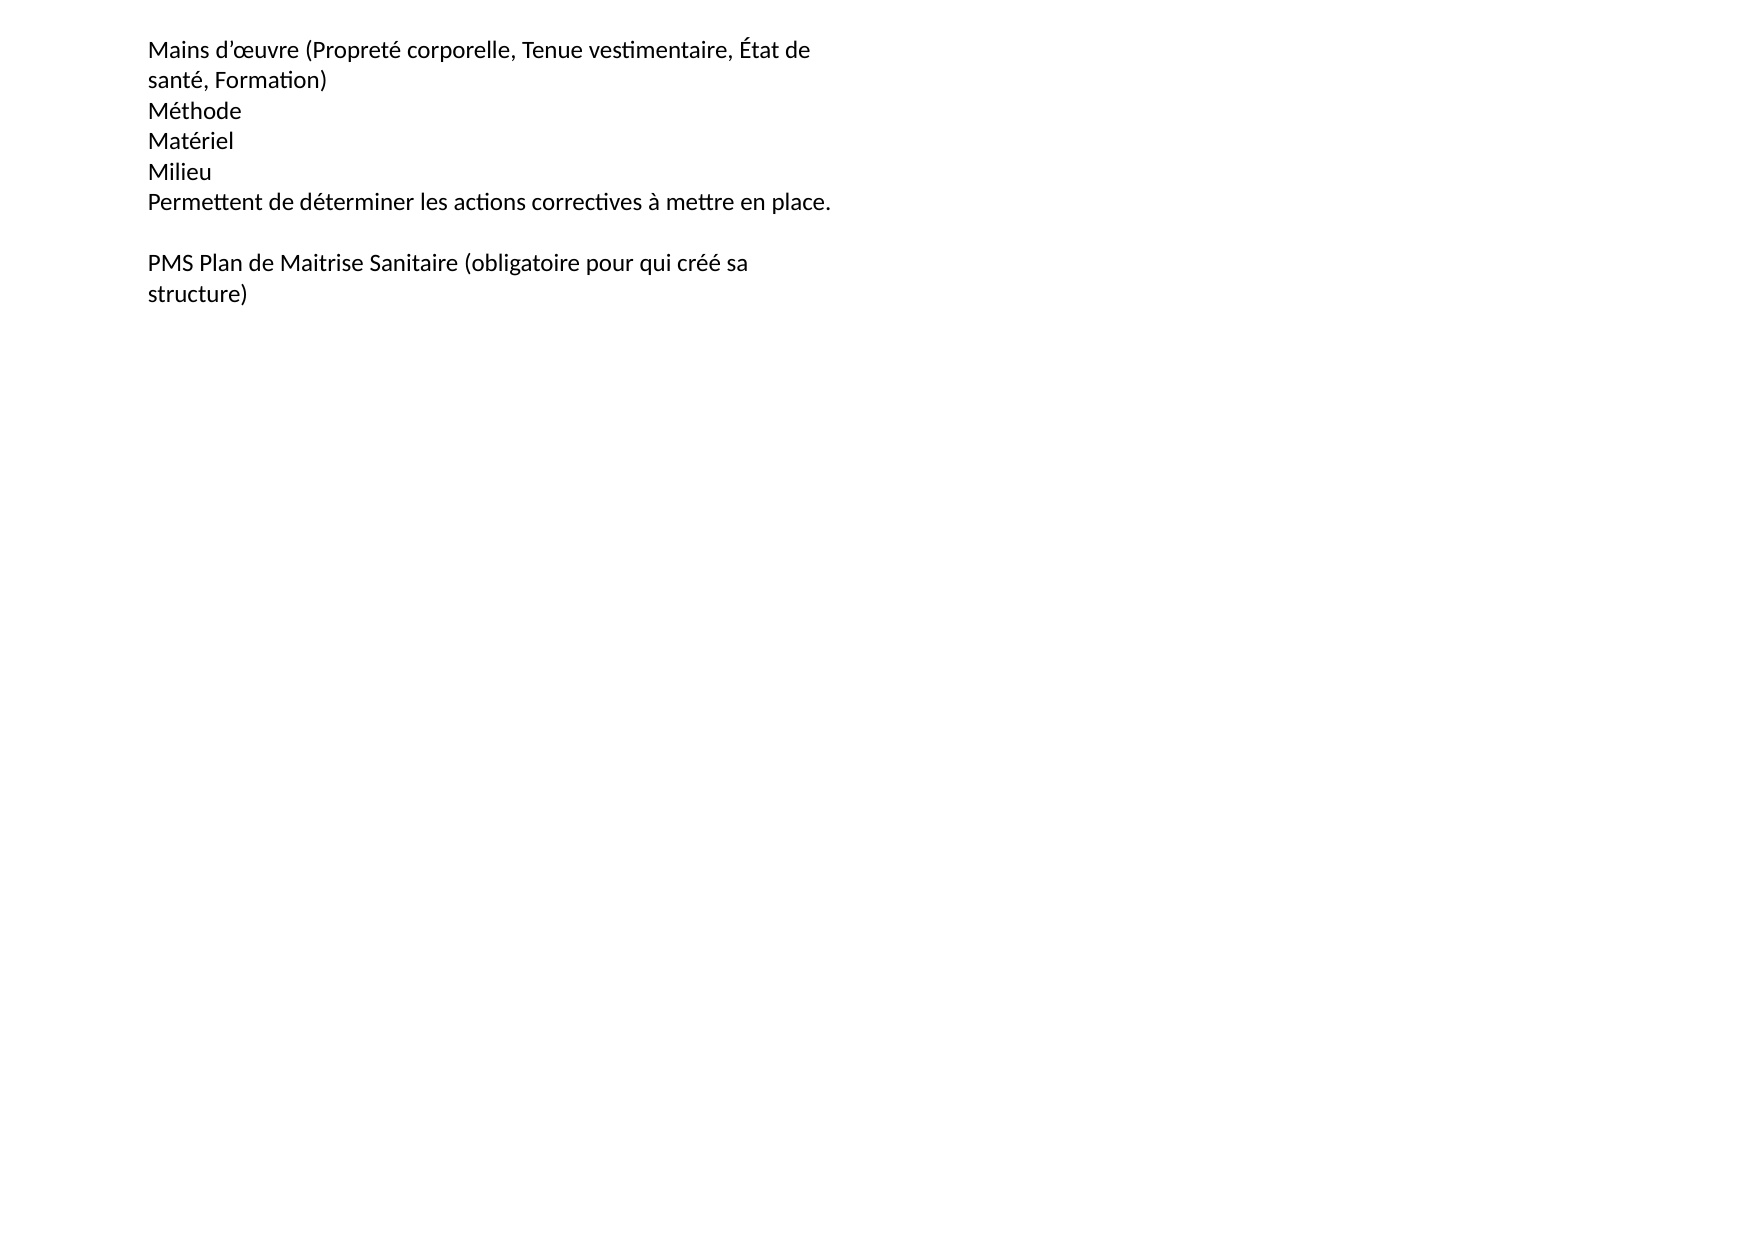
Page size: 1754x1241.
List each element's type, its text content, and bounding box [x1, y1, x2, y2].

text Méthode [148, 95, 840, 125]
text Permettent de déterminer les actions correctives à mettre en place. [148, 186, 840, 217]
text PMS Plan de Maitrise Sanitaire (obligatoire pour qui créé sa structure) [148, 247, 840, 308]
text Milieu [148, 156, 840, 186]
text Matériel [148, 125, 840, 156]
text Mains d’œuvre (Propreté corporelle, Tenue vestimentaire, État de santé, Formation) [148, 34, 840, 95]
